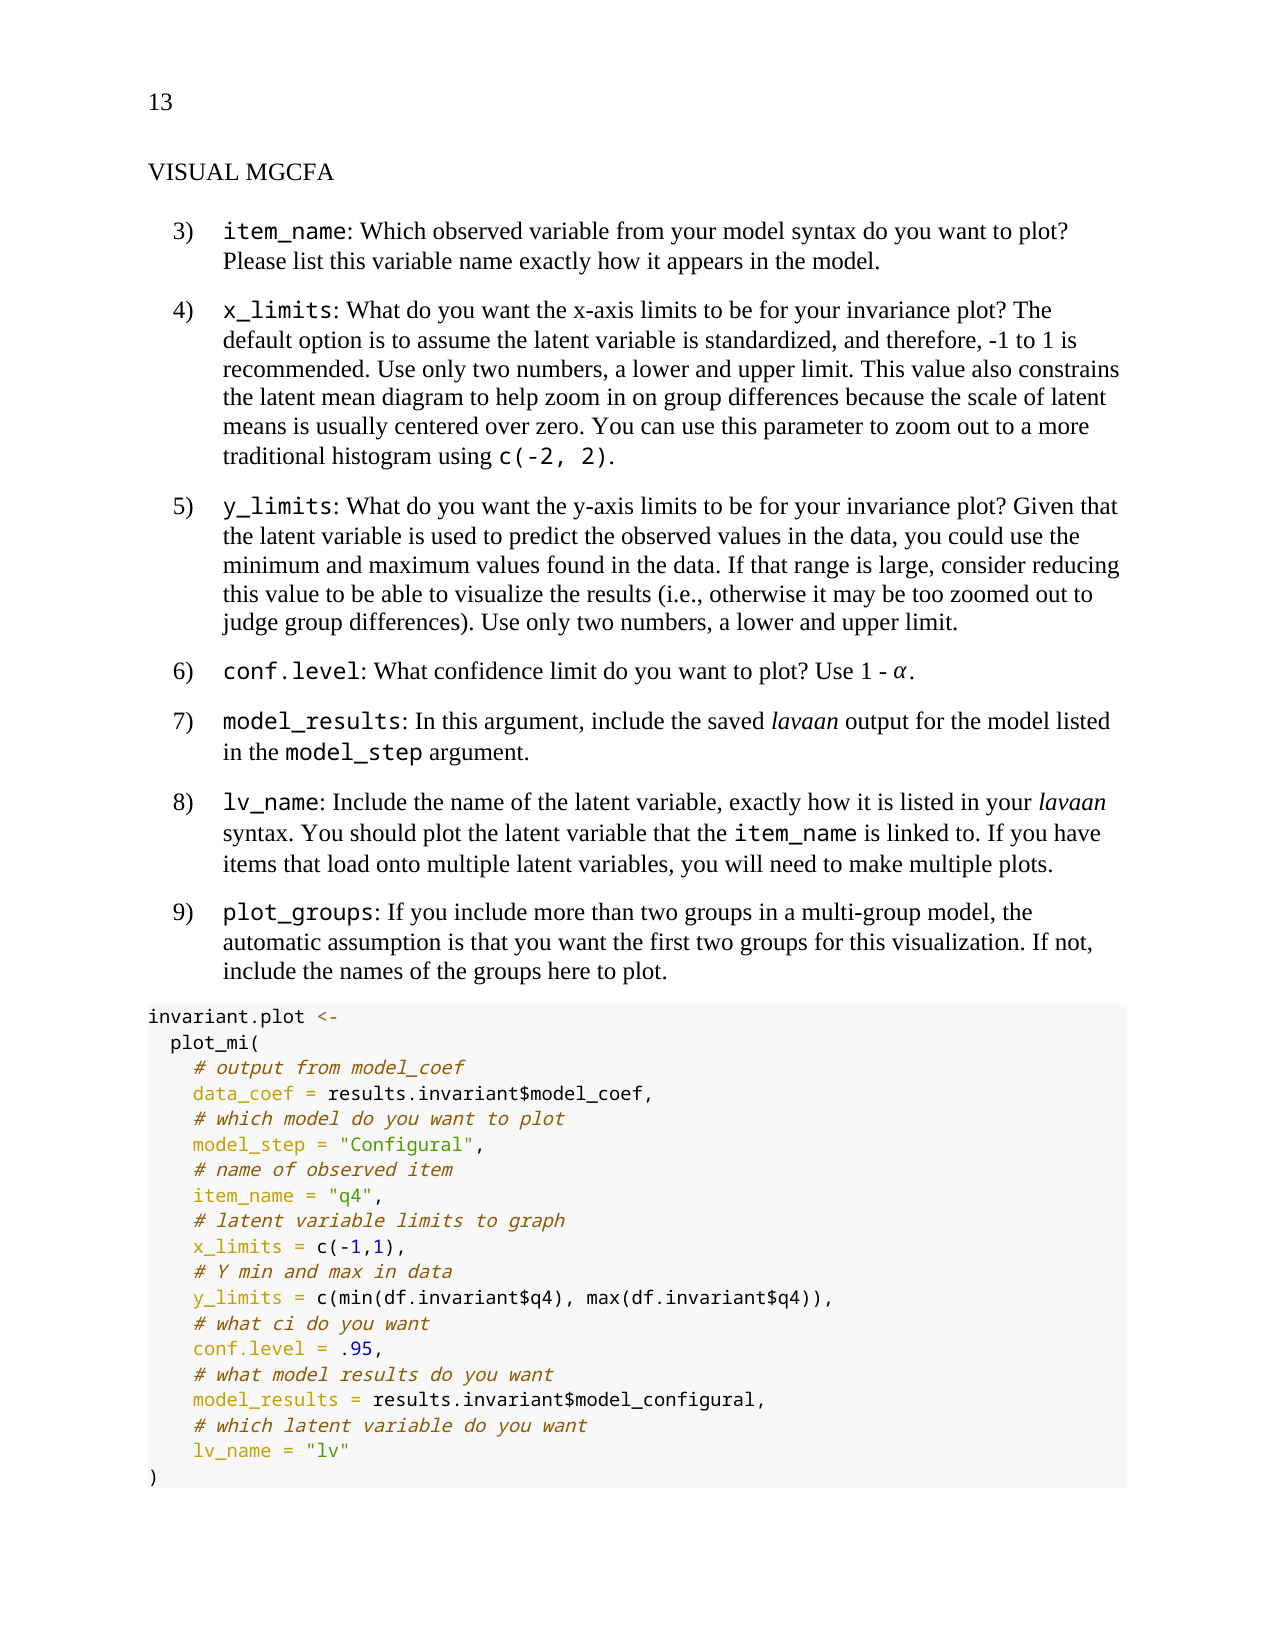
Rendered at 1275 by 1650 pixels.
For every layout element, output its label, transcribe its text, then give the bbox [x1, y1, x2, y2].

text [148, 1004, 1127, 1488]
list item_name: Which observed variable from your model syntax do you want to plot? Please list this variable name exactly how it appears in the model. [173, 215, 1127, 275]
list y_limits: What do you want the y-axis limits to be for your invariance plot? Given that the latent variable is used to predict the observed values in the data, you could use the minimum and maximum values found in the data. If that range is large, consider reducing this value to be able to visualize the results (i.e., otherwise it may be too zoomed out to judge group differences). Use only two numbers, a lower and upper limit. [173, 490, 1127, 636]
list conf.level: What confidence limit do you want to plot? Use 1 - . [173, 655, 1127, 686]
list model_results: In this argument, include the saved lavaan output for the model listed in the model_step argument. [173, 705, 1127, 767]
list lv_name: Include the name of the latent variable, exactly how it is listed in your lavaan syntax. You should plot the latent variable that the item_name is linked to. If you have items that load onto multiple latent variables, you will need to make multiple plots. [173, 786, 1127, 877]
list x_limits: What do you want the x-axis limits to be for your invariance plot? The default option is to assume the latent variable is standardized, and therefore, -1 to 1 is recommended. Use only two numbers, a lower and upper limit. This value also constrains the latent mean diagram to help zoom in on group differences because the scale of latent means is usually centered over zero. You can use this parameter to zoom out to a more traditional histogram using c(-2, 2). [173, 294, 1127, 471]
list plot_groups: If you include more than two groups in a multi-group model, the automatic assumption is that you want the first two groups for this visualization. If not, include the names of the groups here to plot. [173, 896, 1127, 985]
